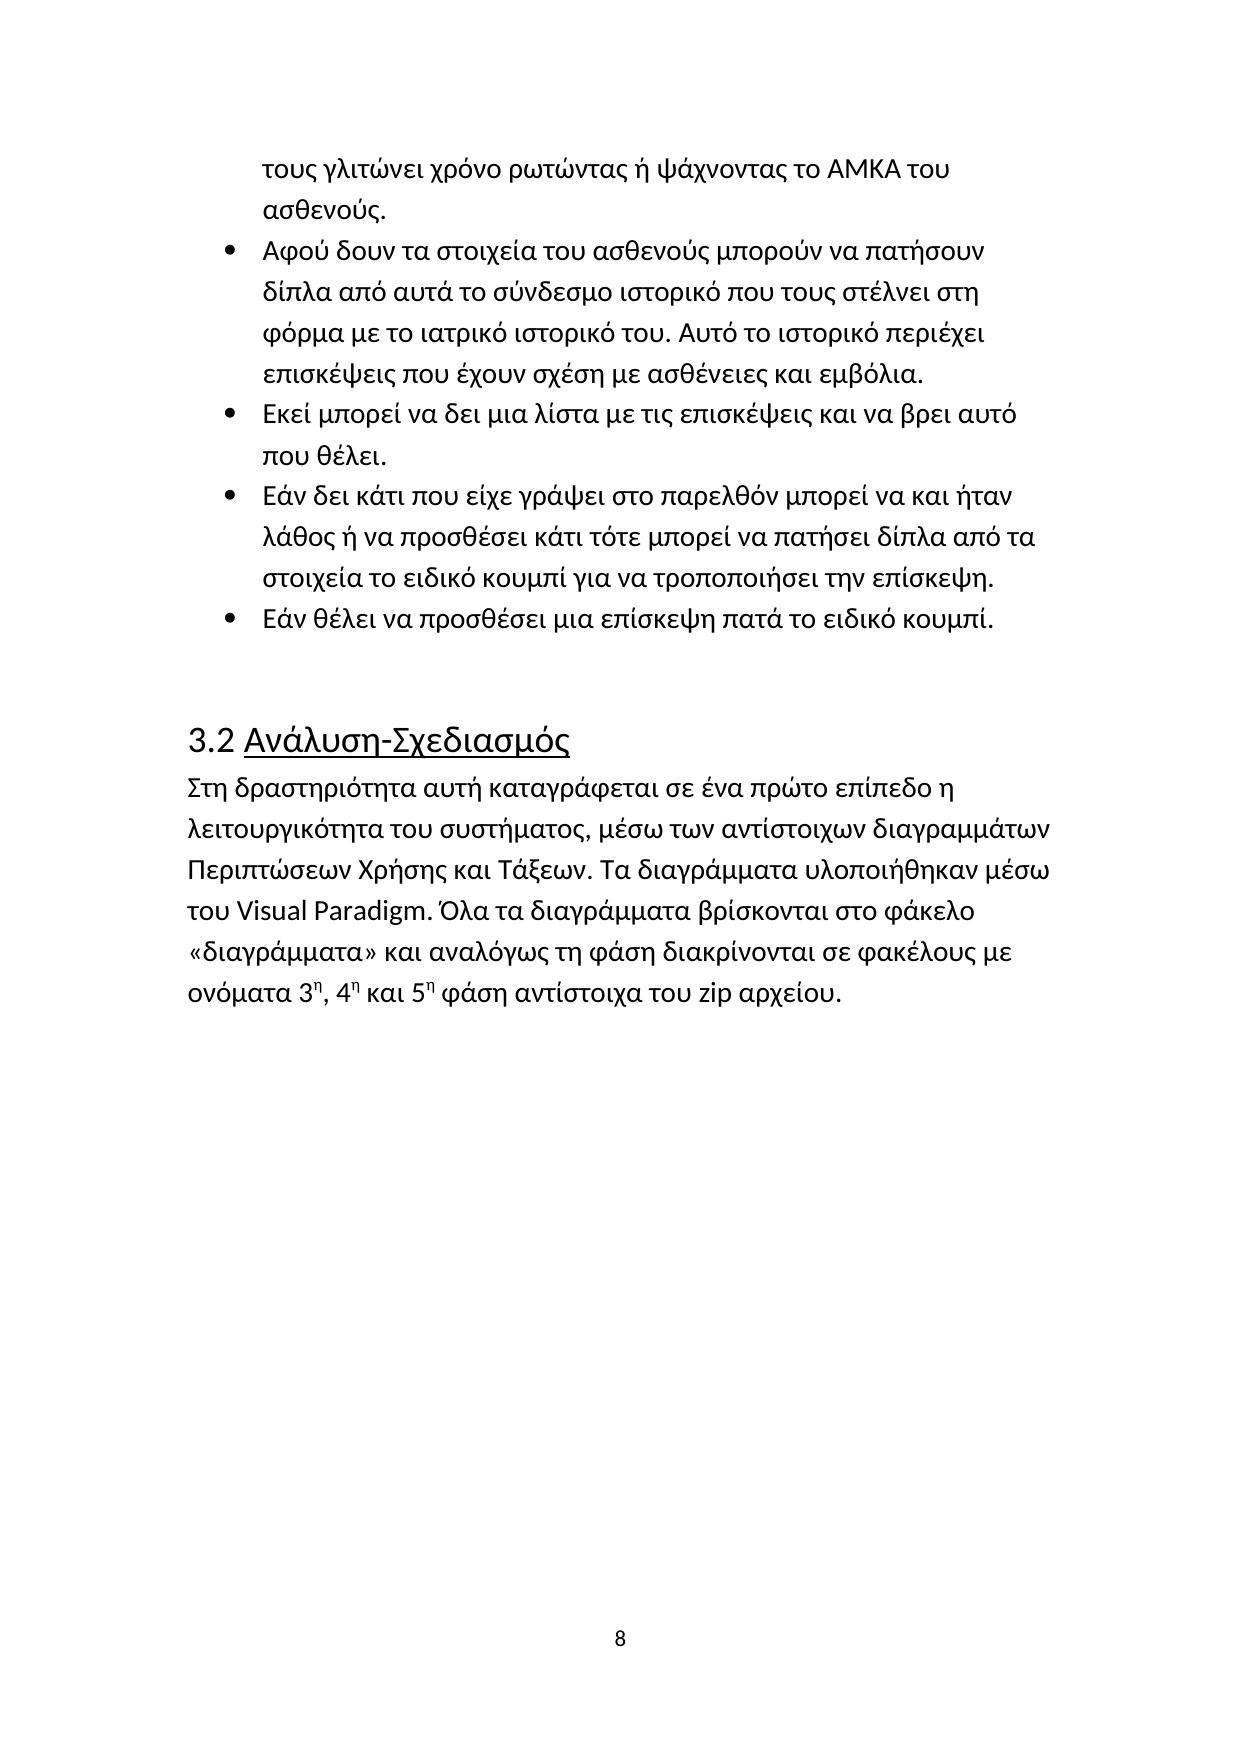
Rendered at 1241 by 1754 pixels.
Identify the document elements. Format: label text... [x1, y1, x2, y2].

text Στη δραστηριότητα αυτή καταγράφεται σε ένα πρώτο επίπεδο η λειτουργικότητα του συστήματος, μέσω των αντίστοιχων διαγραμμάτων Περιπτώσεων Χρήσης και Τάξεων. Τα διαγράμματα υλοποιήθηκαν μέσω του Visual Paradigm. Όλα τα διαγράμματα βρίσκονται στο φάκελο «διαγράμματα» και αναλόγως τη φάση διακρίνονται σε φακέλους με ονόματα 3η, 4η και 5η φάση αντίστοιχα του zip αρχείου. [187, 769, 1053, 1009]
list Εάν δει κάτι που είχε γράψει στο παρελθόν μπορεί να και ήταν λάθος ή να προσθέσει κάτι τότε μπορεί να πατήσει δίπλα από τα στοιχεία το ειδικό κουμπί για να τροποποιήσει την επίσκεψη. [225, 477, 1053, 595]
list Αφού δουν τα στοιχεία του ασθενούς μπορούν να πατήσουν δίπλα από αυτά το σύνδεσμο ιστορικό που τους στέλνει στη φόρμα με το ιατρικό ιστορικό του. Αυτό το ιστορικό περιέχει επισκέψεις που έχουν σχέση με ασθένειες και εμβόλια. [225, 232, 1053, 390]
list Εάν θέλει να προσθέσει μια επίσκεψη πατά το ειδικό κουμπί. [225, 600, 1053, 636]
subtitle 3.2 Ανάλυση-Σχεδιασμός [187, 716, 1053, 762]
list Εκεί μπορεί να δει μια λίστα με τις επισκέψεις και να βρει αυτό που θέλει. [225, 396, 1053, 472]
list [262, 150, 1053, 227]
